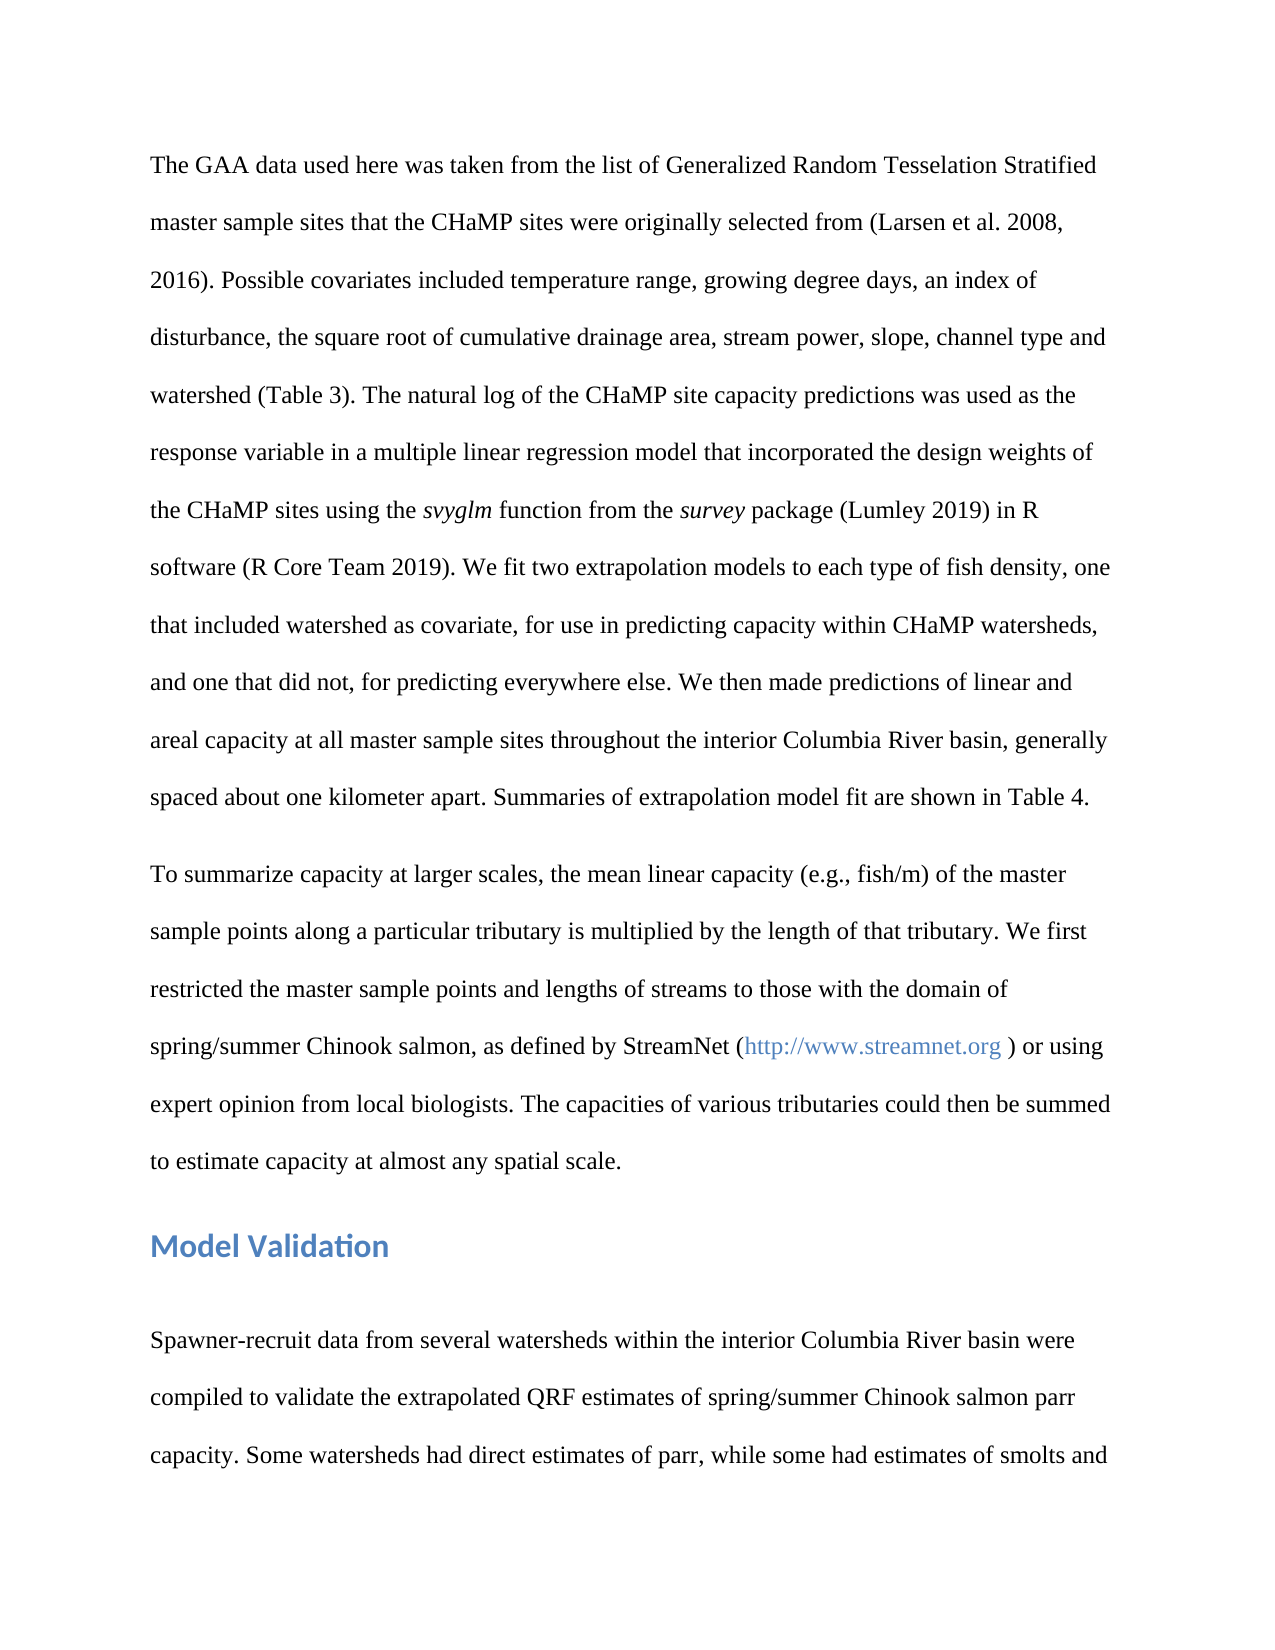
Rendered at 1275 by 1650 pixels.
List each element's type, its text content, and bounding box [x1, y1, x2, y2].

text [150, 1325, 1125, 1468]
text To summarize capacity at larger scales, the mean linear capacity (e.g., fish/m) of the master sample points along a particular tributary is multiplied by the length of that tributary. We first restricted the master sample points and lengths of streams to those with the domain of spring/summer Chinook salmon, as defined by StreamNet (http://www.streamnet.org ) or using expert opinion from local biologists. The capacities of various tributaries could then be summed to estimate capacity at almost any spatial scale. [150, 859, 1125, 1175]
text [150, 150, 1125, 811]
subtitle Model Validation [150, 1224, 1125, 1265]
